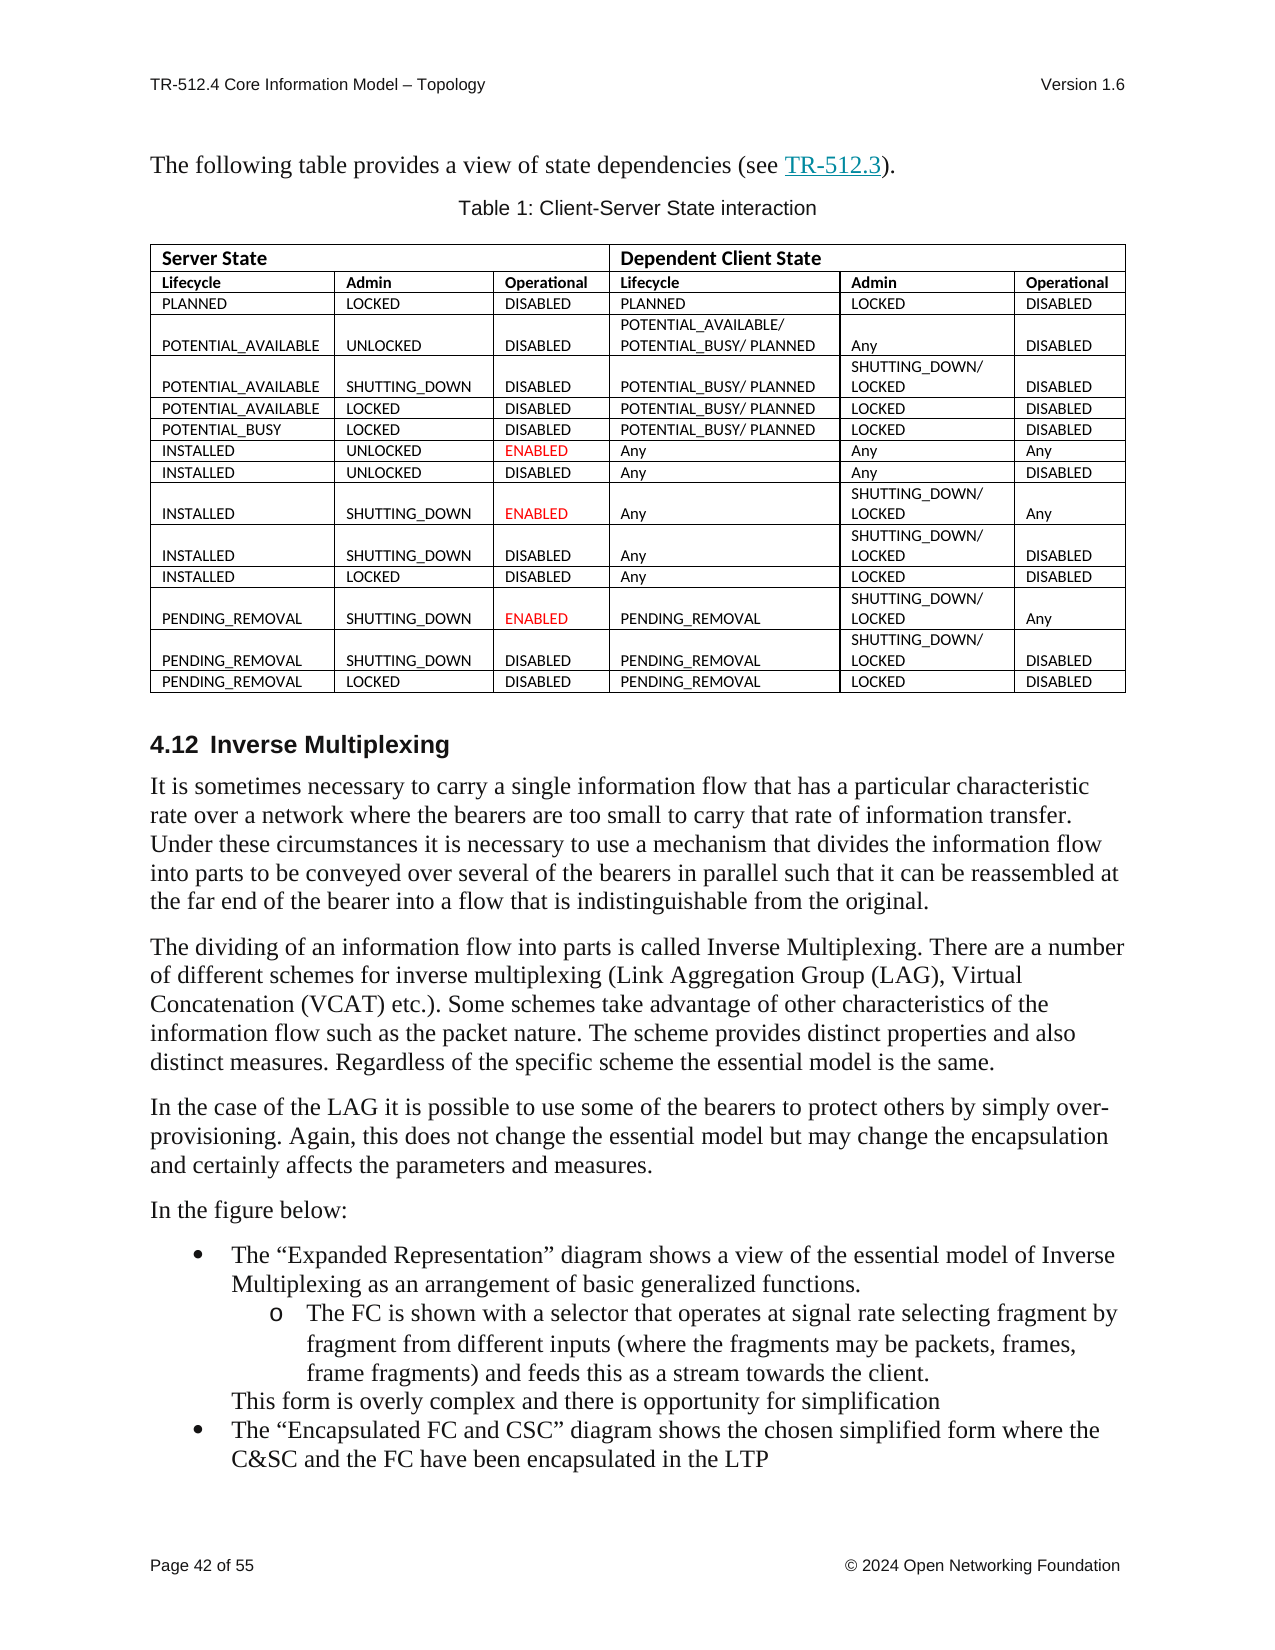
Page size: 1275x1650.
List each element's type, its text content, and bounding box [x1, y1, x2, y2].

table_cell SHUTTING_DOWN/ LOCKED [841, 525, 1014, 566]
table_cell Operational [494, 272, 609, 292]
table_cell DISABLED [1015, 630, 1125, 670]
subtitle Inverse Multiplexing [150, 730, 1125, 759]
table_cell DISABLED [494, 293, 609, 313]
table_cell POTENTIAL_BUSY/ PLANNED [610, 398, 839, 418]
table_cell POTENTIAL_AVAILABLE/ POTENTIAL_BUSY/ PLANNED [610, 315, 839, 355]
table_cell Any [610, 483, 839, 524]
table_cell INSTALLED [151, 441, 334, 461]
table_cell LOCKED [335, 419, 493, 439]
text Table 1: Client-Server State interaction [150, 195, 1125, 219]
text The following table provides a view of state dependencies (see TR-512.3). [150, 150, 1125, 179]
table_cell PENDING_REMOVAL [151, 588, 334, 629]
table_cell PENDING_REMOVAL [151, 630, 334, 670]
table_cell POTENTIAL_BUSY/ PLANNED [610, 419, 839, 439]
table_cell DISABLED [494, 356, 609, 397]
list The “Expanded Representation” diagram shows a view of the essential model of Inverse Multiplexing as an arrangement of basic generalized functions. [193, 1241, 1125, 1298]
text It is sometimes necessary to carry a single information flow that has a particular characteristic rate over a network where the bearers are too small to carry that rate of information transfer. Under these circumstances it is necessary to use a mechanism that divides the information flow into parts to be conveyed over several of the bearers in parallel such that it can be reassembled at the far end of the bearer into a flow that is indistinguishable from the original. [150, 771, 1125, 915]
table_cell Any [1015, 588, 1125, 629]
table_cell POTENTIAL_AVAILABLE [151, 356, 334, 397]
text In the case of the LAG it is possible to use some of the bearers to protect others by simply over-provisioning. Again, this does not change the essential model but may change the encapsulation and certainly affects the parameters and measures. [150, 1092, 1125, 1178]
table_cell POTENTIAL_AVAILABLE [151, 398, 334, 418]
table_cell Any [841, 441, 1014, 461]
table_cell DISABLED [1015, 525, 1125, 566]
table_cell Any [841, 462, 1014, 482]
table_cell Any [1015, 483, 1125, 524]
table_cell DISABLED [494, 567, 609, 587]
table_cell DISABLED [1015, 671, 1125, 692]
table_cell Any [1015, 441, 1125, 461]
list The “Encapsulated FC and CSC” diagram shows the chosen simplified form where the C&SC and the FC have been encapsulated in the LTP [193, 1415, 1125, 1473]
table_cell PENDING_REMOVAL [610, 588, 839, 629]
list The FC is shown with a selector that operates at signal rate selecting fragment by fragment from different inputs (where the fragments may be packets, frames, frame fragments) and feeds this as a stream towards the client. [268, 1298, 1125, 1386]
table_cell UNLOCKED [335, 441, 493, 461]
table_cell Admin [841, 272, 1014, 292]
text The dividing of an information flow into parts is called Inverse Multiplexing. There are a number of different schemes for inverse multiplexing (Link Aggregation Group (LAG), Virtual Concatenation (VCAT) etc.). Some schemes take advantage of other characteristics of the information flow such as the packet nature. The scheme provides distinct properties and also distinct measures. Regardless of the specific scheme the essential model is the same. [150, 932, 1125, 1076]
table_cell PENDING_REMOVAL [610, 630, 839, 670]
table_cell POTENTIAL_BUSY/ PLANNED [610, 356, 839, 397]
table_cell PENDING_REMOVAL [610, 671, 839, 692]
table_cell SHUTTING_DOWN [335, 356, 493, 397]
table_cell SHUTTING_DOWN/ LOCKED [841, 588, 1014, 629]
table_cell INSTALLED [151, 483, 334, 524]
table_header Server State [151, 245, 609, 271]
list This form is overly complex and there is opportunity for simplification [231, 1386, 1125, 1415]
table_cell SHUTTING_DOWN/ LOCKED [841, 356, 1014, 397]
table_cell DISABLED [1015, 293, 1125, 313]
table_cell SHUTTING_DOWN [335, 483, 493, 524]
table_cell DISABLED [494, 315, 609, 355]
table_cell Any [610, 567, 839, 587]
table_cell DISABLED [1015, 398, 1125, 418]
table_cell Any [610, 441, 839, 461]
table_cell SHUTTING_DOWN/ LOCKED [841, 630, 1014, 670]
table_cell SHUTTING_DOWN [335, 588, 493, 629]
table_cell ENABLED [494, 483, 609, 524]
table_cell DISABLED [494, 671, 609, 692]
table_cell LOCKED [335, 293, 493, 313]
table_cell DISABLED [494, 462, 609, 482]
table_cell LOCKED [841, 567, 1014, 587]
table_cell SHUTTING_DOWN [335, 525, 493, 566]
table_cell Admin [335, 272, 493, 292]
table_cell INSTALLED [151, 567, 334, 587]
table_cell DISABLED [494, 630, 609, 670]
table_cell PLANNED [610, 293, 839, 313]
table_cell ENABLED [494, 588, 609, 629]
table_cell Lifecycle [151, 272, 334, 292]
table_cell POTENTIAL_AVAILABLE [151, 315, 334, 355]
table_cell LOCKED [335, 567, 493, 587]
table_cell Any [610, 525, 839, 566]
table_cell DISABLED [494, 398, 609, 418]
table_cell Any [841, 315, 1014, 355]
table_cell LOCKED [335, 398, 493, 418]
table_cell SHUTTING_DOWN [335, 630, 493, 670]
table_cell Operational [1015, 272, 1125, 292]
table_cell INSTALLED [151, 525, 334, 566]
text In the figure below: [150, 1195, 1125, 1224]
table_cell DISABLED [1015, 462, 1125, 482]
table_cell SHUTTING_DOWN/ LOCKED [841, 483, 1014, 524]
table_cell LOCKED [841, 293, 1014, 313]
table_cell LOCKED [841, 671, 1014, 692]
table_cell PLANNED [151, 293, 334, 313]
table_cell UNLOCKED [335, 462, 493, 482]
table_cell UNLOCKED [335, 315, 493, 355]
table_cell POTENTIAL_BUSY [151, 419, 334, 439]
table_cell PENDING_REMOVAL [151, 671, 334, 692]
table_cell DISABLED [1015, 356, 1125, 397]
table_cell LOCKED [841, 398, 1014, 418]
table_cell Lifecycle [610, 272, 839, 292]
table_cell INSTALLED [151, 462, 334, 482]
table_header Dependent Client State [610, 245, 1125, 271]
table_cell LOCKED [841, 419, 1014, 439]
table_cell Any [610, 462, 839, 482]
table_cell DISABLED [1015, 315, 1125, 355]
table_cell ENABLED [494, 441, 609, 461]
table_cell DISABLED [1015, 567, 1125, 587]
table_cell DISABLED [1015, 419, 1125, 439]
table_cell DISABLED [494, 419, 609, 439]
table_cell LOCKED [335, 671, 493, 692]
table_cell DISABLED [494, 525, 609, 566]
